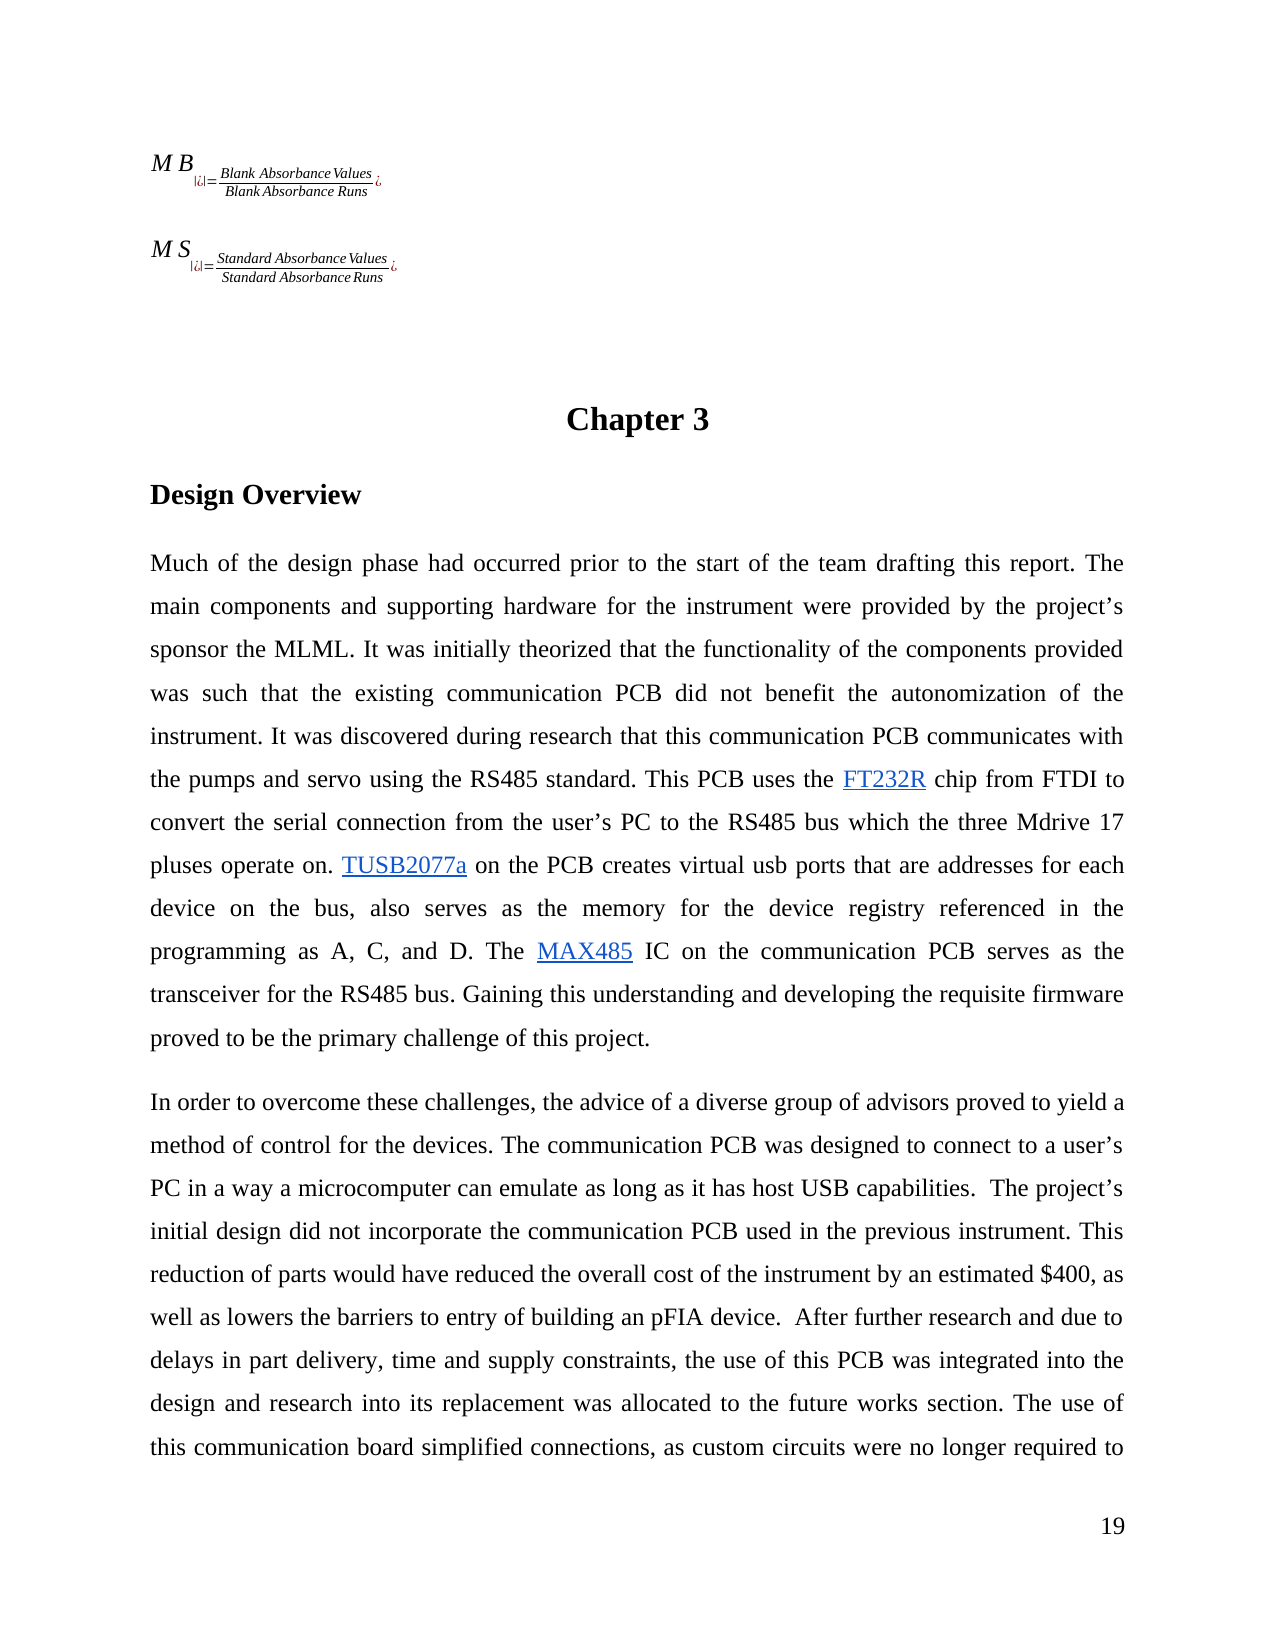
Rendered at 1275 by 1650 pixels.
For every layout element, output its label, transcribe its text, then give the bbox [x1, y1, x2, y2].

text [150, 1087, 1125, 1460]
subtitle Chapter 3 [150, 399, 1125, 437]
subtitle Design Overview [150, 477, 1125, 511]
text Much of the design phase had occurred prior to the start of the team drafting this report. The main components and supporting hardware for the instrument were provided by the project’s sponsor the MLML. It was initially theorized that the functionality of the components provided was such that the existing communication PCB did not benefit the autonomization of the instrument. It was discovered during research that this communication PCB communicates with the pumps and servo using the RS485 standard. This PCB uses the FT232R chip from FTDI to convert the serial connection from the user’s PC to the RS485 bus which the three Mdrive 17 pluses operate on. TUSB2077a on the PCB creates virtual usb ports that are addresses for each device on the bus, also serves as the memory for the device registry referenced in the programming as A, C, and D. The MAX485 IC on the communication PCB serves as the transceiver for the RS485 bus. Gaining this understanding and developing the requisite firmware proved to be the primary challenge of this project. [150, 548, 1125, 1051]
